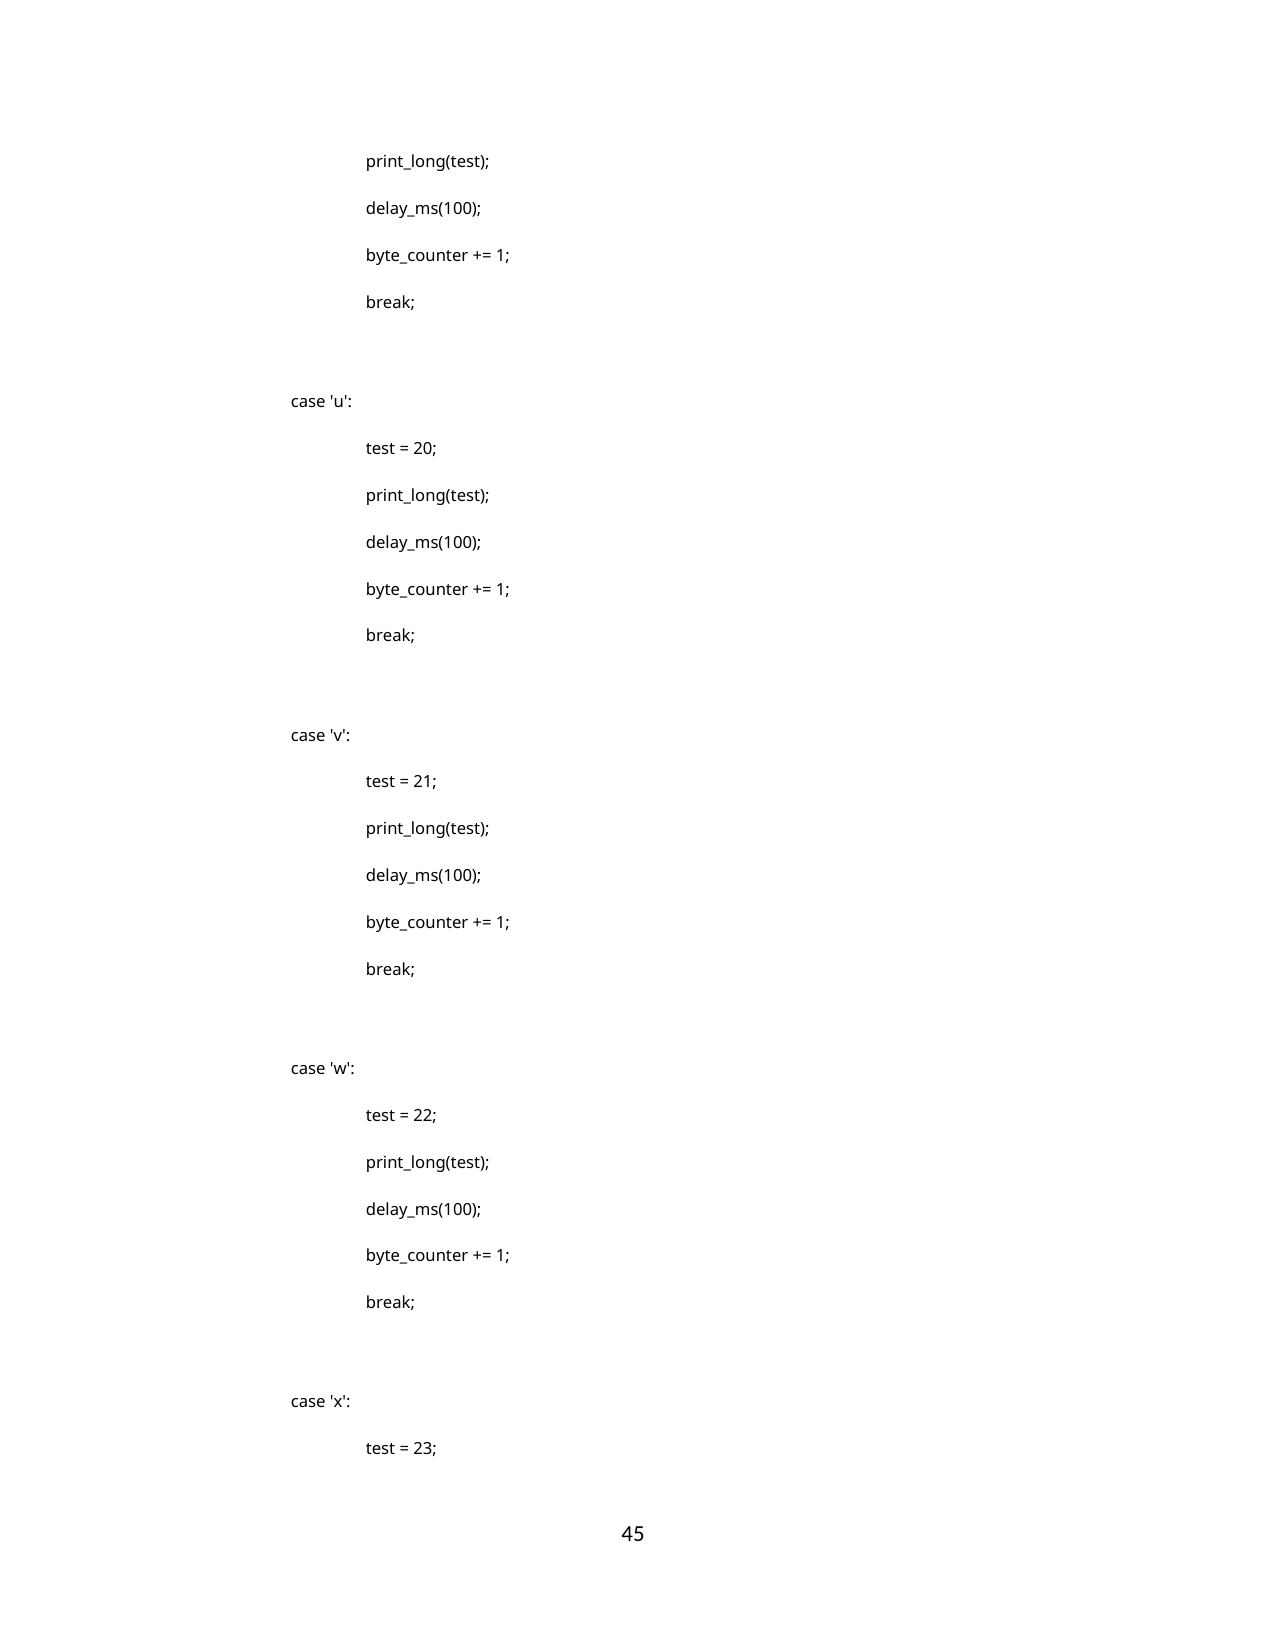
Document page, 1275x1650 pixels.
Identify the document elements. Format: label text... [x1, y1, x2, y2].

text test = 21; [141, 770, 1125, 793]
text byte_counter += 1; [141, 577, 1125, 600]
text break; [141, 1291, 1125, 1314]
text byte_counter += 1; [141, 911, 1125, 933]
text case 'x': [141, 1390, 1125, 1413]
text test = 22; [141, 1103, 1125, 1126]
text case 'w': [141, 1057, 1125, 1079]
text byte_counter += 1; [141, 244, 1125, 266]
text case 'u': [141, 390, 1125, 412]
text case 'v': [141, 723, 1125, 746]
text delay_ms(100); [141, 197, 1125, 219]
text delay_ms(100); [141, 1197, 1125, 1220]
text print_long(test); [141, 150, 1125, 173]
text test = 20; [141, 437, 1125, 459]
text break; [141, 957, 1125, 980]
text print_long(test); [141, 483, 1125, 506]
text delay_ms(100); [141, 530, 1125, 553]
text print_long(test); [141, 817, 1125, 839]
text delay_ms(100); [141, 864, 1125, 886]
text print_long(test); [141, 1150, 1125, 1173]
text break; [141, 291, 1125, 313]
text break; [141, 624, 1125, 647]
text test = 23; [141, 1437, 1125, 1459]
text byte_counter += 1; [141, 1244, 1125, 1267]
